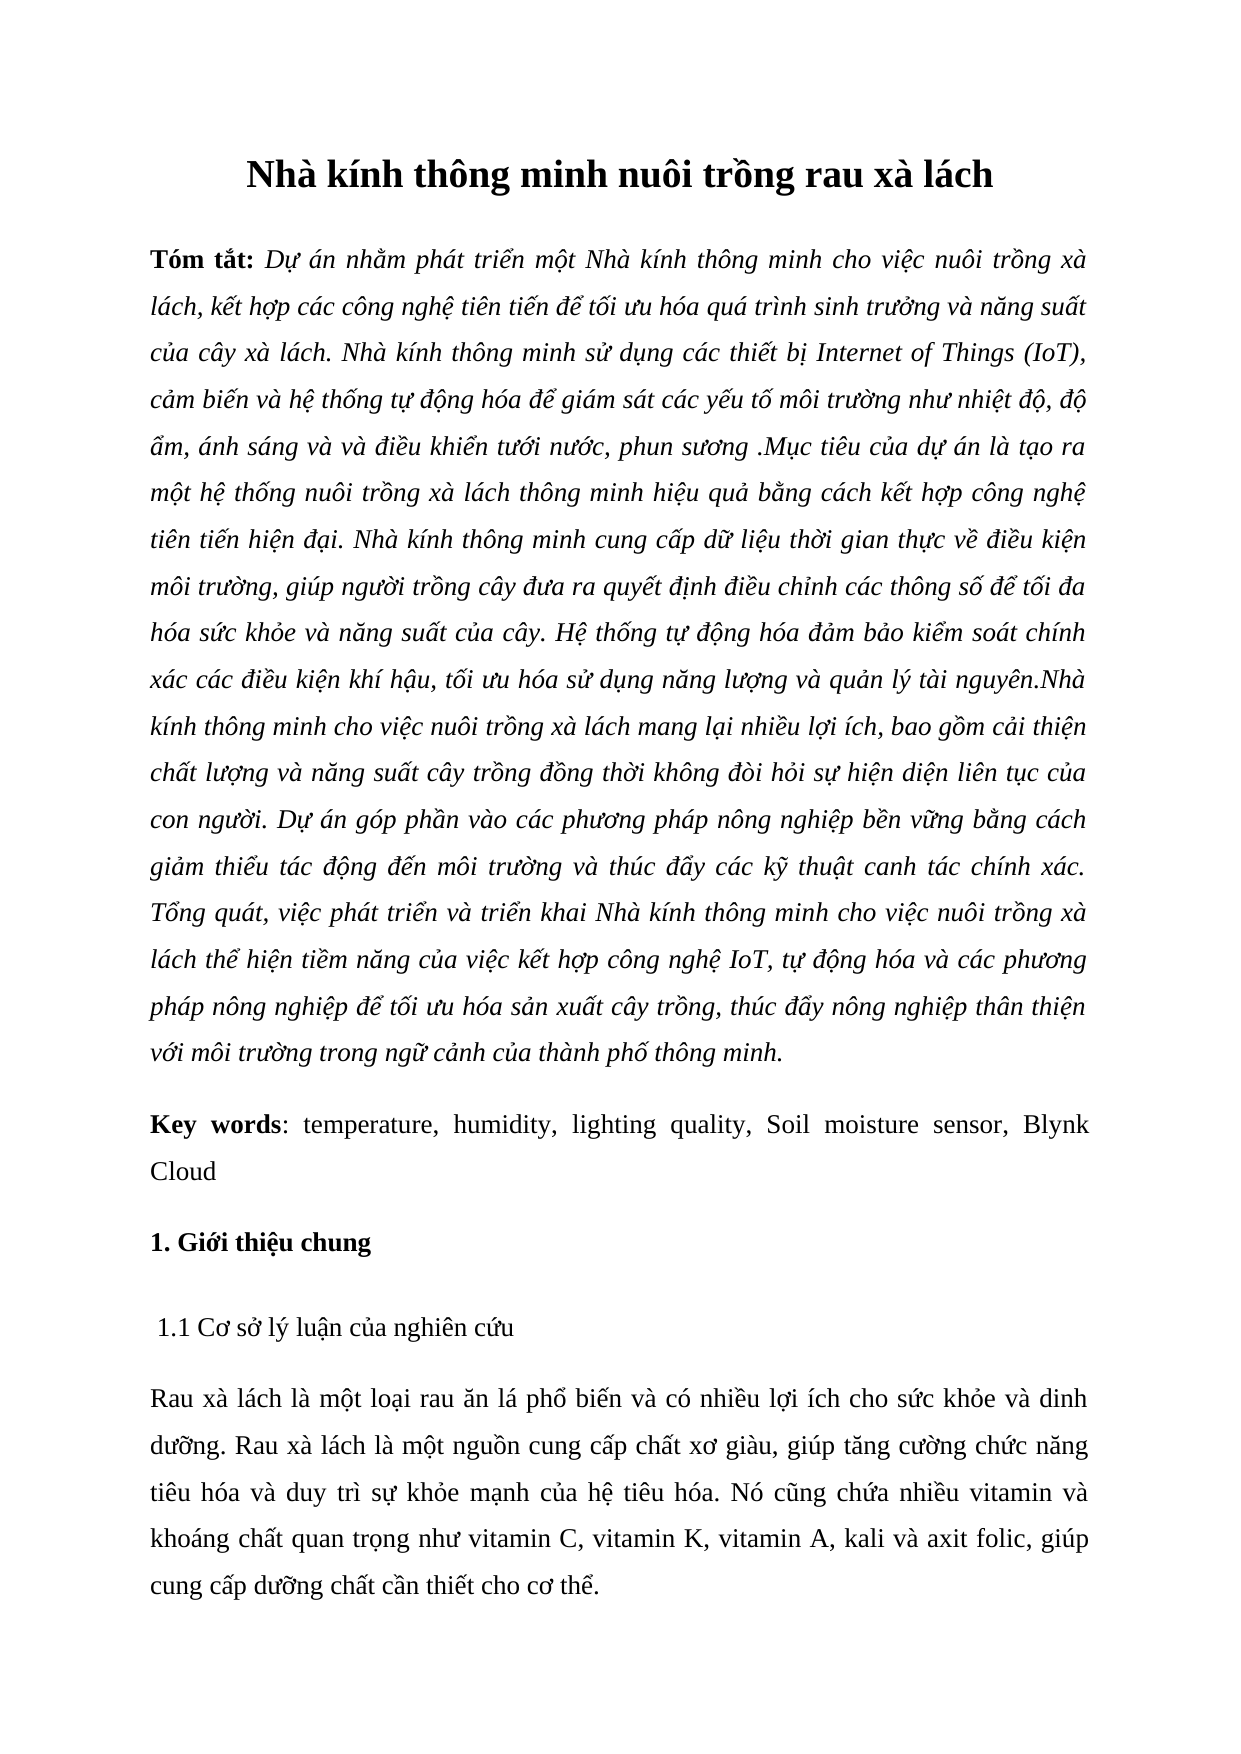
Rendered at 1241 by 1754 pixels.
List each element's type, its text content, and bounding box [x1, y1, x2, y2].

subtitle 1. Giới thiệu chung [150, 1227, 1090, 1258]
subtitle Tóm tắt: Dự án nhằm phát triển một Nhà kính thông minh cho việc nuôi trồng xà lách, kết hợp các công nghệ tiên tiến để tối ưu hóa quá trình sinh trưởng và năng suất của cây xà lách. Nhà kính thông minh sử dụng các thiết bị Internet of Things (IoT), cảm biến và hệ thống tự động hóa để giám sát các yếu tố môi trường như nhiệt độ, độ ẩm, ánh sáng và và điều khiển tưới nước, phun sương .Mục tiêu của dự án là tạo ra một hệ thống nuôi trồng xà lách thông minh hiệu quả bằng cách kết hợp công nghệ tiên tiến hiện đại. Nhà kính thông minh cung cấp dữ liệu thời gian thực về điều kiện môi trường, giúp người trồng cây đưa ra quyết định điều chỉnh các thông số để tối đa hóa sức khỏe và năng suất của cây. Hệ thống tự động hóa đảm bảo kiểm soát chính xác các điều kiện khí hậu, tối ưu hóa sử dụng năng lượng và quản lý tài nguyên.Nhà kính thông minh cho việc nuôi trồng xà lách mang lại nhiều lợi ích, bao gồm cải thiện chất lượng và năng suất cây trồng đồng thời không đòi hỏi sự hiện diện liên tục của con người. Dự án góp phần vào các phương pháp nông nghiệp bền vững bằng cách giảm thiểu tác động đến môi trường và thúc đẩy các kỹ thuật canh tác chính xác. Tổng quát, việc phát triển và triển khai Nhà kính thông minh cho việc nuôi trồng xà lách thể hiện tiềm năng của việc kết hợp công nghệ IoT, tự động hóa và các phương pháp nông nghiệp để tối ưu hóa sản xuất cây trồng, thúc đẩy nông nghiệp thân thiện với môi trường trong ngữ cảnh của thành phố thông minh. [150, 243, 1090, 1068]
text Key words: temperature, humidity, lighting quality, Soil moisture sensor, Blynk Cloud [150, 1108, 1090, 1186]
text Rau xà lách là một loại rau ăn lá phổ biến và có nhiều lợi ích cho sức khỏe và dinh dưỡng. Rau xà lách là một nguồn cung cấp chất xơ giàu, giúp tăng cường chức năng tiêu hóa và duy trì sự khỏe mạnh của hệ tiêu hóa. Nó cũng chứa nhiều vitamin và khoáng chất quan trọng như vitamin C, vitamin K, vitamin A, kali và axit folic, giúp cung cấp dưỡng chất cần thiết cho cơ thể. [150, 1382, 1090, 1600]
text Nhà kính thông minh nuôi trồng rau xà lách [150, 150, 1090, 196]
subtitle 1.1 Cơ sở lý luận của nghiên cứu [150, 1311, 1090, 1342]
